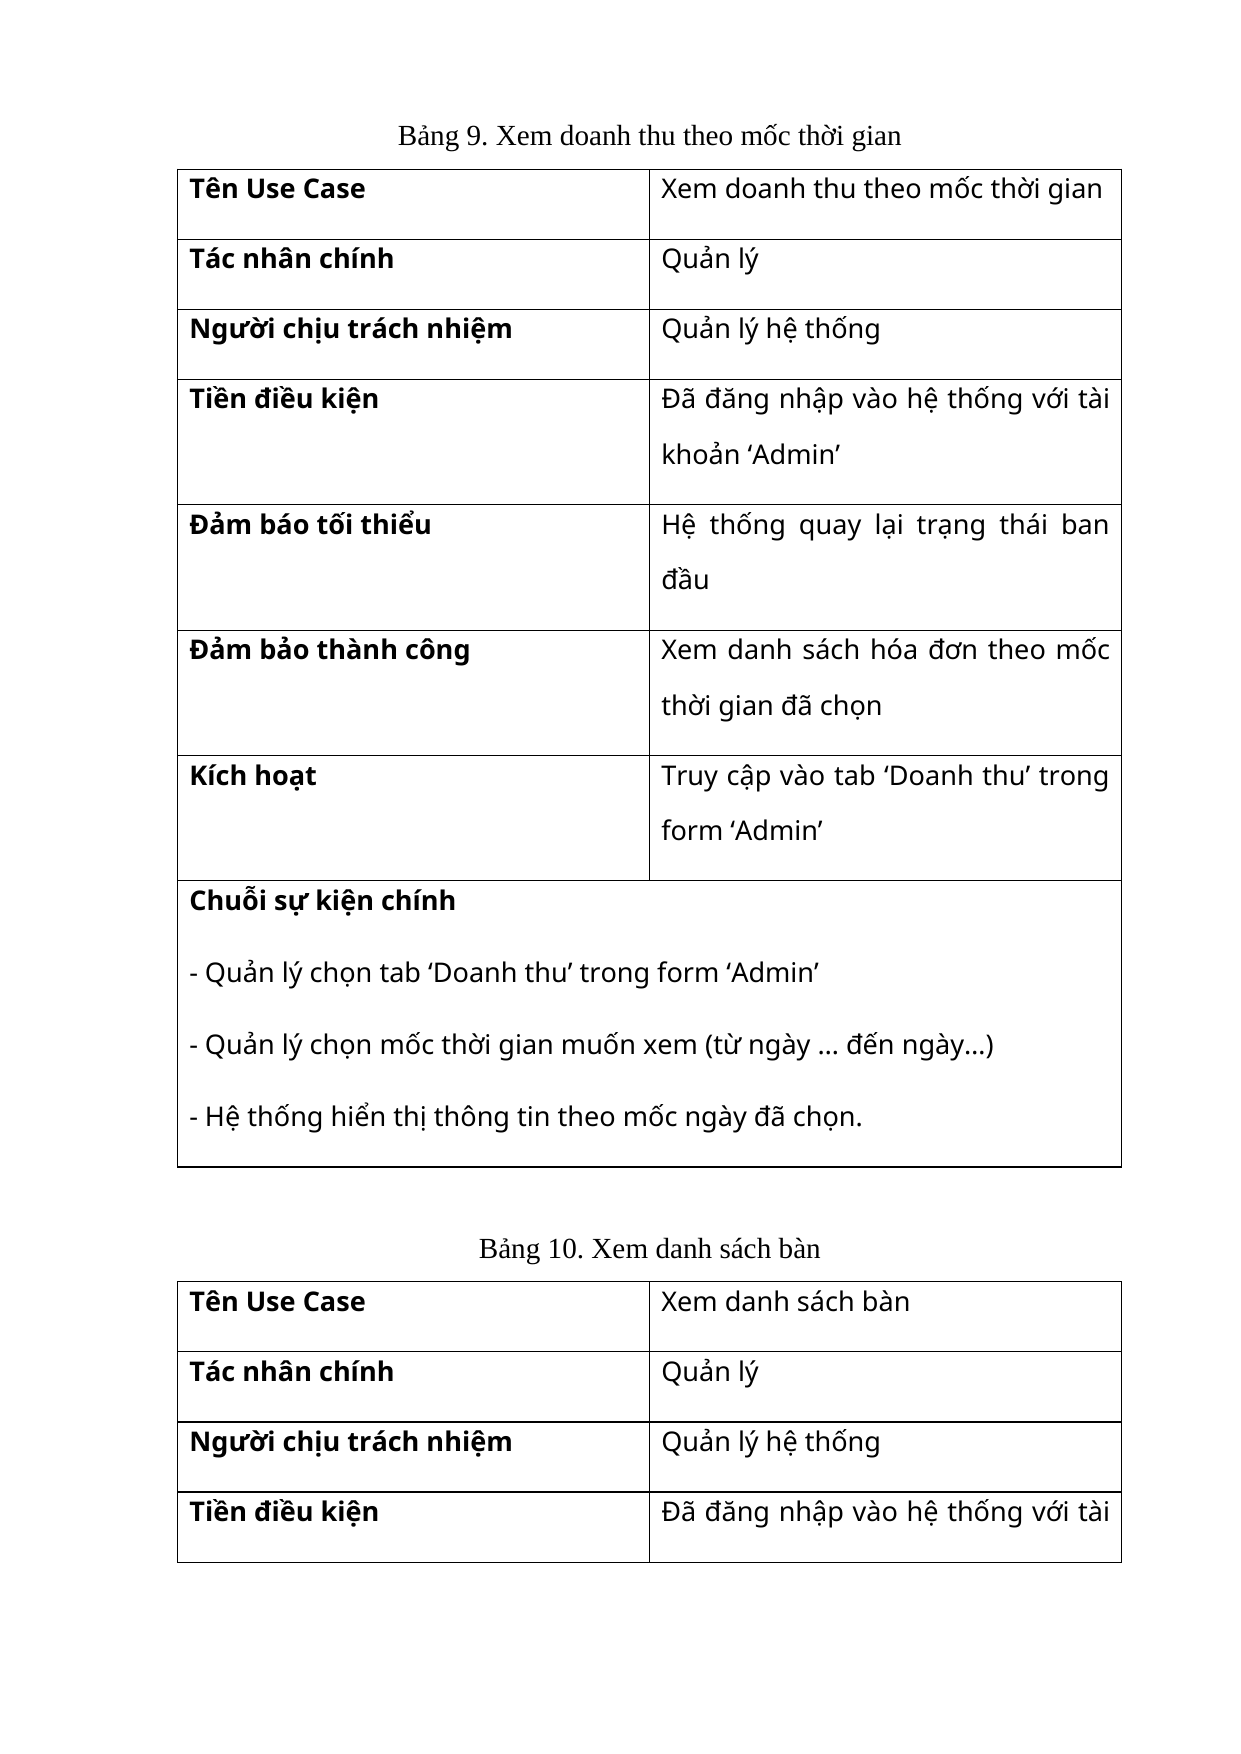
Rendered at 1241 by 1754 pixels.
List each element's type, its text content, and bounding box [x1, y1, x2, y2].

table_cell Truy cập vào tab ‘Doanh thu’ trong form ‘Admin’ [650, 756, 1121, 880]
table_cell Tác nhân chính [178, 240, 649, 309]
table_cell Đã đăng nhập vào hệ thống với tài khoản ‘Admin’ [650, 380, 1121, 504]
table_header Xem danh sách bàn [650, 1282, 1121, 1351]
table_cell Đảm bảo thành công [178, 631, 649, 755]
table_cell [650, 1493, 1121, 1562]
table_header Tên Use Case [178, 170, 649, 238]
table_cell Chuỗi sự kiện chính - Quản lý chọn tab ‘Doanh thu’ trong form ‘Admin’ - Quản lý chọn mốc thời gian muốn xem (từ ngày … đến ngày…) - Hệ thống hiển thị thông tin theo mốc ngày đã chọn. [178, 881, 1121, 1166]
table_header Xem doanh thu theo mốc thời gian [650, 170, 1121, 238]
text Bảng 10. Xem danh sách bàn [177, 1231, 1122, 1264]
table_cell Người chịu trách nhiệm [178, 310, 649, 379]
table_header Tên Use Case [178, 1282, 649, 1351]
table_cell Quản lý [650, 1352, 1121, 1421]
table_cell Đảm báo tối thiểu [178, 505, 649, 629]
text Bảng 9. Xem doanh thu theo mốc thời gian [177, 118, 1122, 152]
table_cell Quản lý hệ thống [650, 310, 1121, 379]
table_cell Quản lý [650, 240, 1121, 309]
table_cell Tiền điều kiện [178, 380, 649, 504]
table_cell Tiền điều kiện [178, 1493, 649, 1562]
table_cell Quản lý hệ thống [650, 1423, 1121, 1491]
table_cell Tác nhân chính [178, 1352, 649, 1421]
table_cell Người chịu trách nhiệm [178, 1423, 649, 1491]
table_cell Kích hoạt [178, 756, 649, 880]
table_cell Hệ thống quay lại trạng thái ban đầu [650, 505, 1121, 629]
table_cell Xem danh sách hóa đơn theo mốc thời gian đã chọn [650, 631, 1121, 755]
